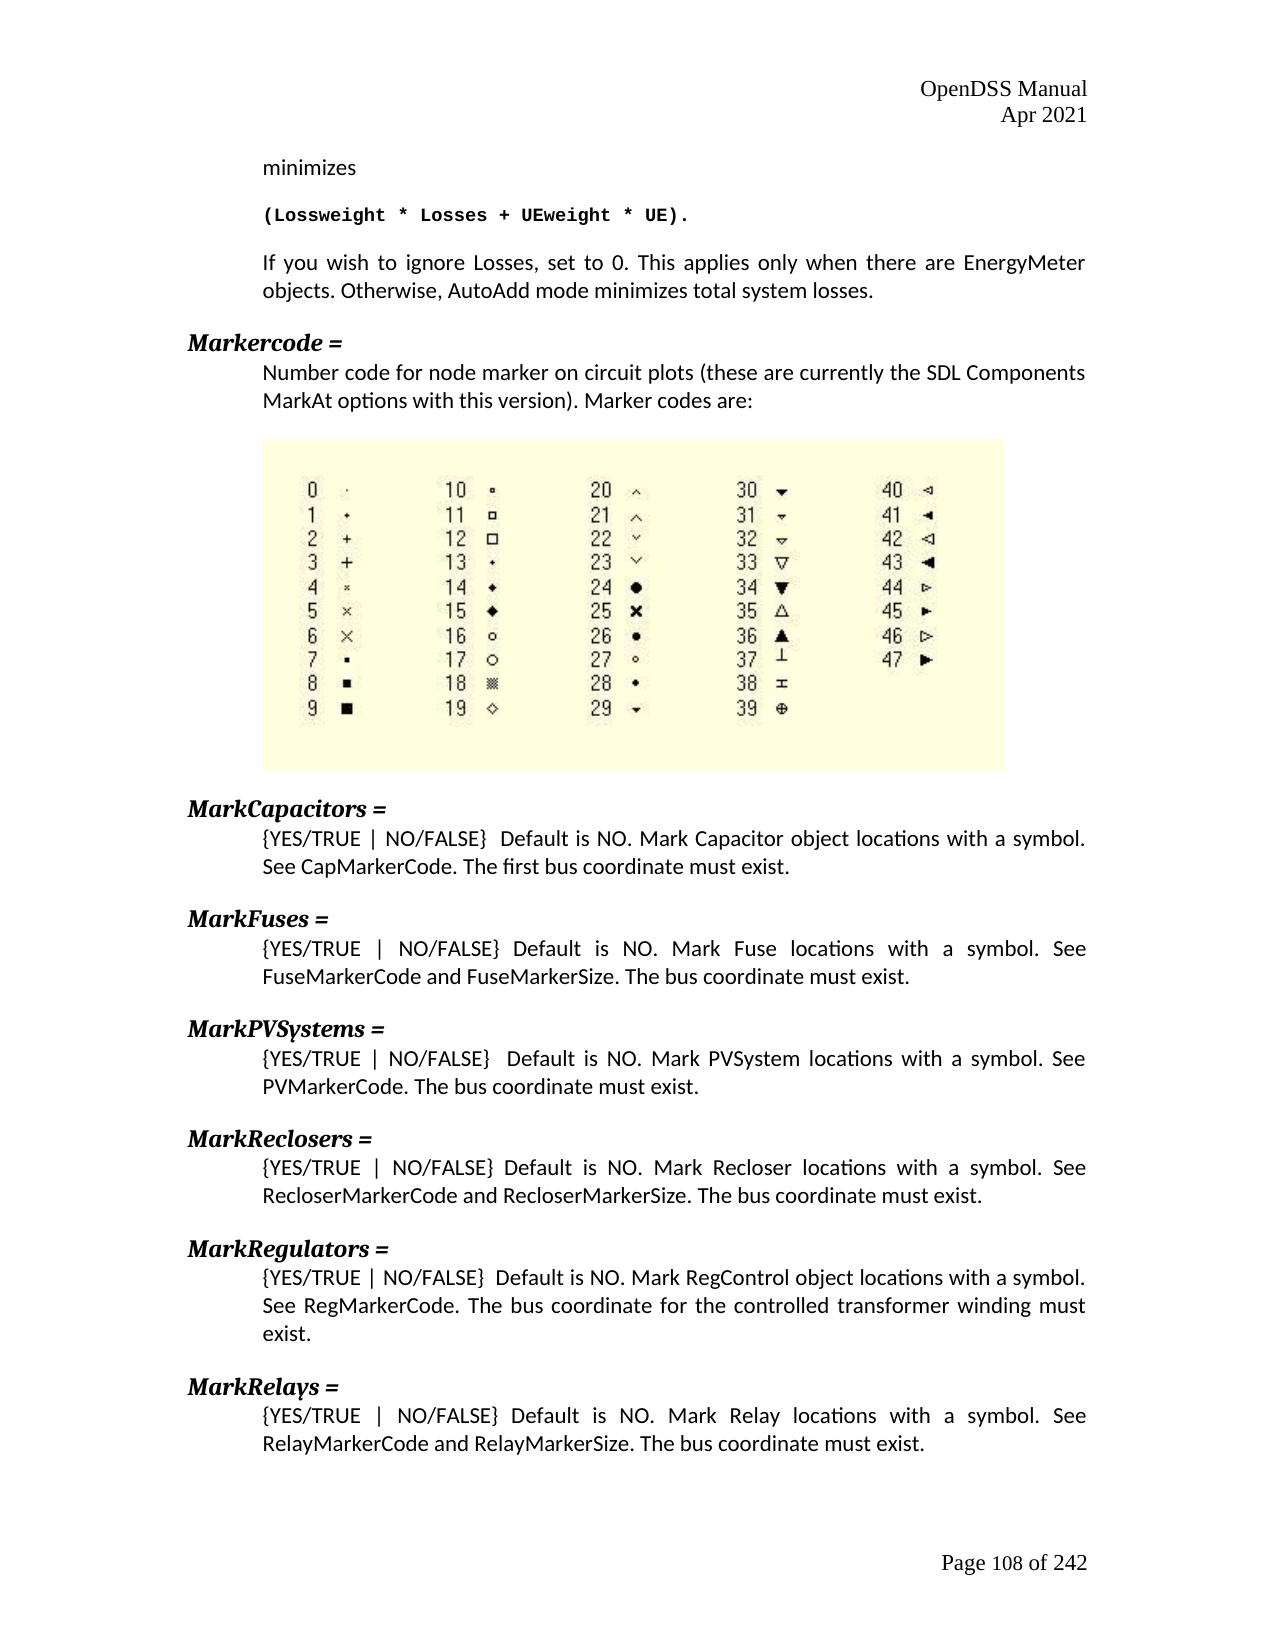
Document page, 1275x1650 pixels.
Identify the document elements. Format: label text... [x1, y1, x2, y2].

text {YES/TRUE | NO/FALSE} Default is NO. Mark Recloser locations with a symbol. See RecloserMarkerCode and RecloserMarkerSize. The bus coordinate must exist. [262, 1153, 1087, 1209]
text {YES/TRUE | NO/FALSE} Default is NO. Mark PVSystem locations with a symbol. See PVMarkerCode. The bus coordinate must exist. [262, 1044, 1087, 1100]
subtitle MarkPVSystems = [187, 1015, 1087, 1044]
text {YES/TRUE | NO/FALSE} Default is NO. Mark Fuse locations with a symbol. See FuseMarkerCode and FuseMarkerSize. The bus coordinate must exist. [262, 934, 1087, 990]
text {YES/TRUE | NO/FALSE} Default is NO. Mark Capacitor object locations with a symbol. See CapMarkerCode. The first bus coordinate must exist. [262, 824, 1087, 880]
subtitle MarkFuses = [187, 905, 1087, 934]
text If you wish to ignore Losses, set to 0. This applies only when there are EnergyMeter objects. Otherwise, AutoAdd mode minimizes total system losses. [262, 248, 1087, 304]
text {YES/TRUE | NO/FALSE} Default is NO. Mark Relay locations with a symbol. See RelayMarkerCode and RelayMarkerSize. The bus coordinate must exist. [262, 1401, 1087, 1457]
text {YES/TRUE | NO/FALSE} Default is NO. Mark RegControl object locations with a symbol. See RegMarkerCode. The bus coordinate for the controlled transformer winding must exist. [262, 1263, 1087, 1347]
subtitle MarkReclosers = [187, 1125, 1087, 1153]
text Number code for node marker on circuit plots (these are currently the SDL Components MarkAt options with this version). Marker codes are: [262, 358, 1087, 414]
subtitle MarkRegulators = [187, 1234, 1087, 1263]
subtitle MarkRelays = [187, 1372, 1087, 1401]
picture [262, 439, 1005, 771]
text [262, 153, 1087, 181]
text (Lossweight * Losses + UEweight * UE). [262, 206, 1087, 227]
subtitle MarkCapacitors = [187, 795, 1087, 824]
subtitle Markercode = [187, 329, 1087, 358]
